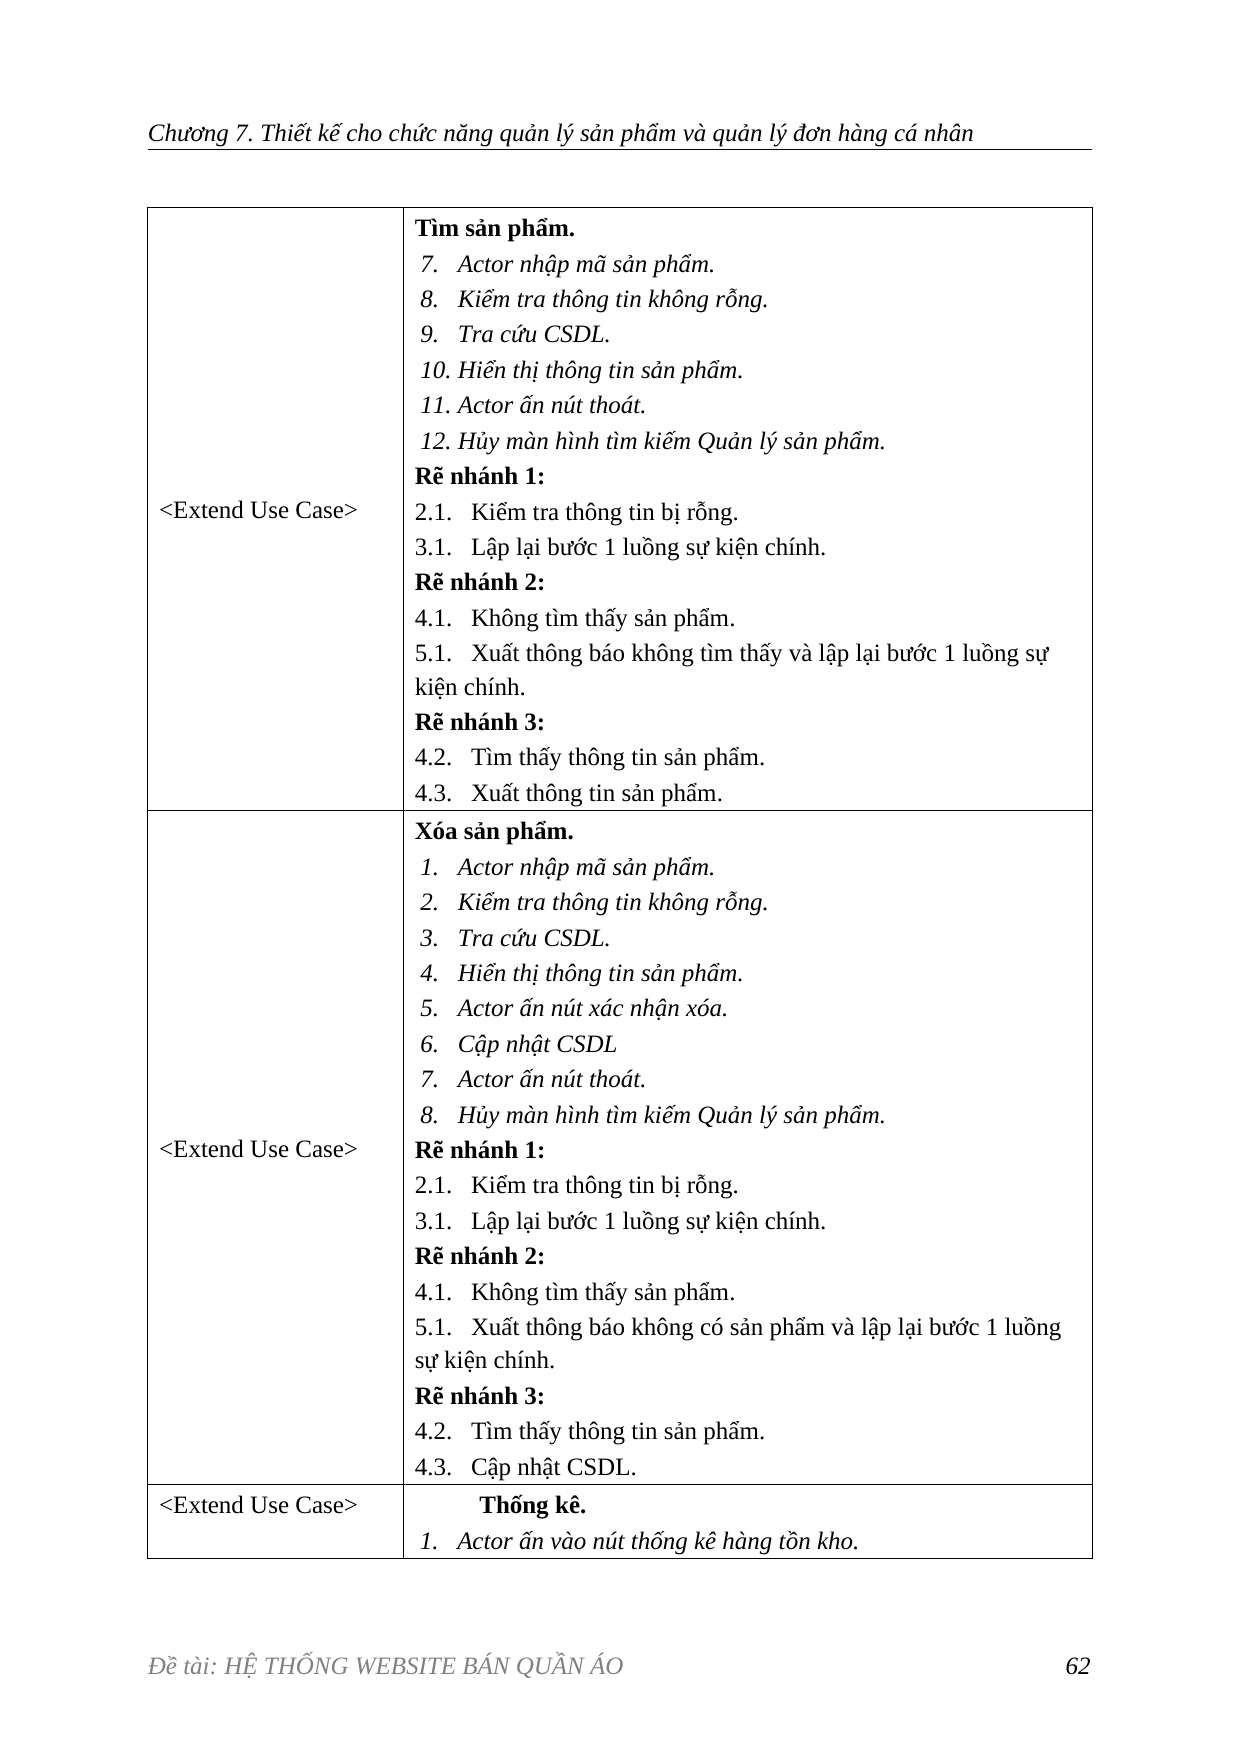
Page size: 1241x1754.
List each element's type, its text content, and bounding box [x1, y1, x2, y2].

table_cell <Extend Use Case> [148, 208, 403, 810]
table_cell <Extend Use Case> [148, 1485, 403, 1558]
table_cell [404, 1485, 1092, 1558]
table_cell Xóa sản phẩm. Actor nhập mã sản phẩm. Kiểm tra thông tin không rỗng. Tra cứu CSDL. Hiển thị thông tin sản phẩm. Actor ấn nút xác nhận xóa. Cập nhật CSDL Actor ấn nút thoát. Hủy màn hình tìm kiếm Quản lý sản phẩm. Rẽ nhánh 1: 2.1. Kiểm tra thông tin bị rỗng. 3.1. Lập lại bước 1 luồng sự kiện chính. Rẽ nhánh 2: 4.1. Không tìm thấy sản phẩm. 5.1. Xuất thông báo không có sản phẩm và lập lại bước 1 luồng sự kiện chính. Rẽ nhánh 3: 4.2. Tìm thấy thông tin sản phẩm. 4.3. Cập nhật CSDL. [404, 811, 1092, 1484]
table_cell <Extend Use Case> [148, 811, 403, 1484]
table_cell Tìm sản phẩm. Actor nhập mã sản phẩm. Kiểm tra thông tin không rỗng. Tra cứu CSDL. Hiển thị thông tin sản phẩm. Actor ấn nút thoát. Hủy màn hình tìm kiếm Quản lý sản phẩm. Rẽ nhánh 1: 2.1. Kiểm tra thông tin bị rỗng. 3.1. Lập lại bước 1 luồng sự kiện chính. Rẽ nhánh 2: 4.1. Không tìm thấy sản phẩm. 5.1. Xuất thông báo không tìm thấy và lập lại bước 1 luồng sự kiện chính. Rẽ nhánh 3: 4.2. Tìm thấy thông tin sản phẩm. 4.3. Xuất thông tin sản phẩm. [404, 208, 1092, 810]
